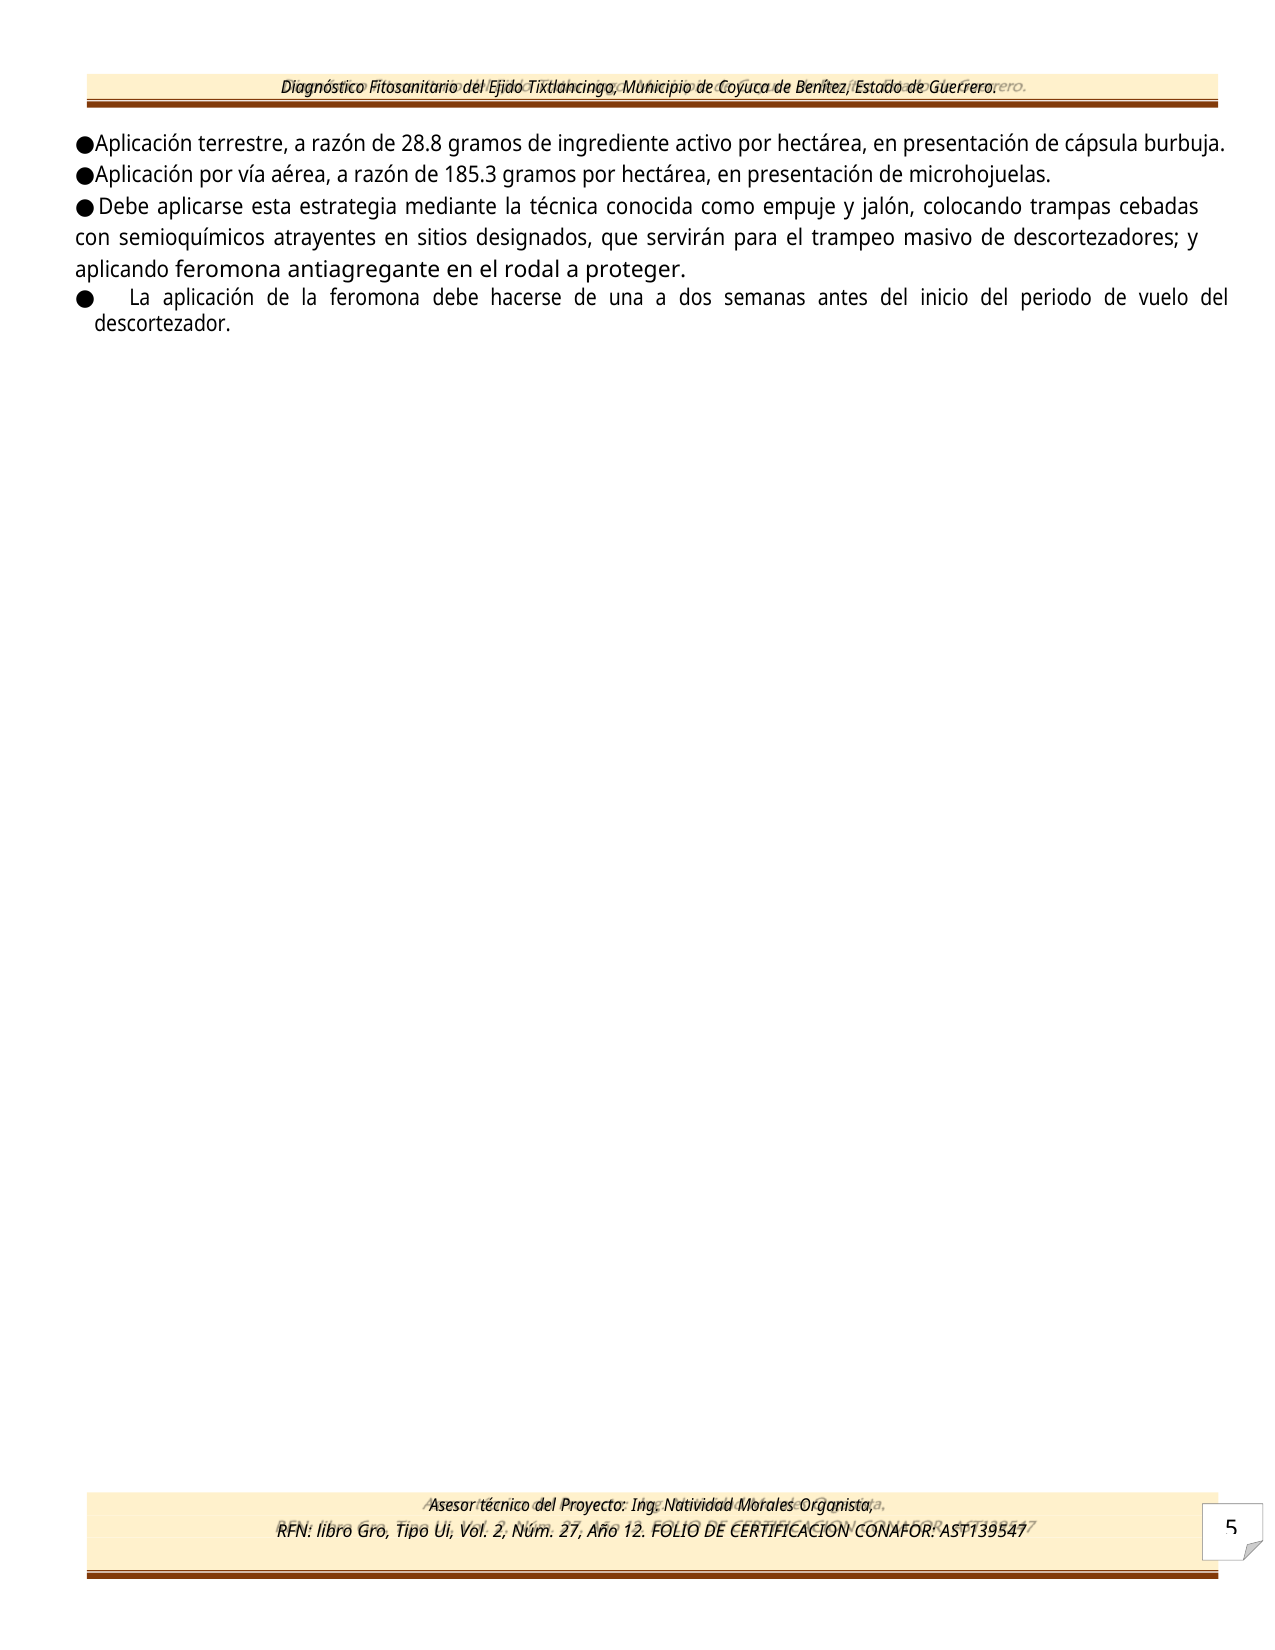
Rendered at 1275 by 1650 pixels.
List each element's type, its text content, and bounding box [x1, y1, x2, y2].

picture [911, 1526, 919, 1536]
picture [344, 1529, 350, 1536]
picture [297, 1527, 303, 1537]
picture [261, 1485, 1045, 1537]
picture [706, 1526, 713, 1536]
picture [689, 1526, 697, 1536]
picture [268, 67, 1048, 98]
list Aplicación terrestre, a razón de 28.8 gramos de ingrediente activo por hectárea, en presentación de cápsula burbuja. [75, 127, 1229, 158]
picture [827, 1526, 835, 1536]
picture [609, 1529, 615, 1536]
list La aplicación de la feromona debe hacerse de una a dos semanas antes del inicio del periodo de vuelo del descortezador. [75, 284, 1229, 337]
list Aplicación por vía aérea, a razón de 185.3 gramos por hectárea, en presentación de microhojuelas. [75, 158, 1229, 189]
list Debe aplicarse esta estrategia mediante la técnica conocida como empuje y jalón, colocando trampas cebadas con semioquímicos atrayentes en sitios designados, que servirán para el trampeo masivo de descortezadores; y aplicando feromona antiagregante en el rodal a proteger. [75, 190, 1200, 284]
picture [378, 1529, 384, 1536]
picture [471, 1529, 477, 1536]
picture [839, 1527, 845, 1537]
picture [879, 1527, 885, 1537]
picture [867, 1526, 875, 1536]
picture [410, 1529, 416, 1537]
picture [536, 1529, 541, 1537]
picture [662, 1526, 670, 1536]
picture [327, 1529, 333, 1537]
picture [513, 1527, 519, 1537]
picture [599, 1529, 605, 1537]
picture [421, 1529, 427, 1536]
